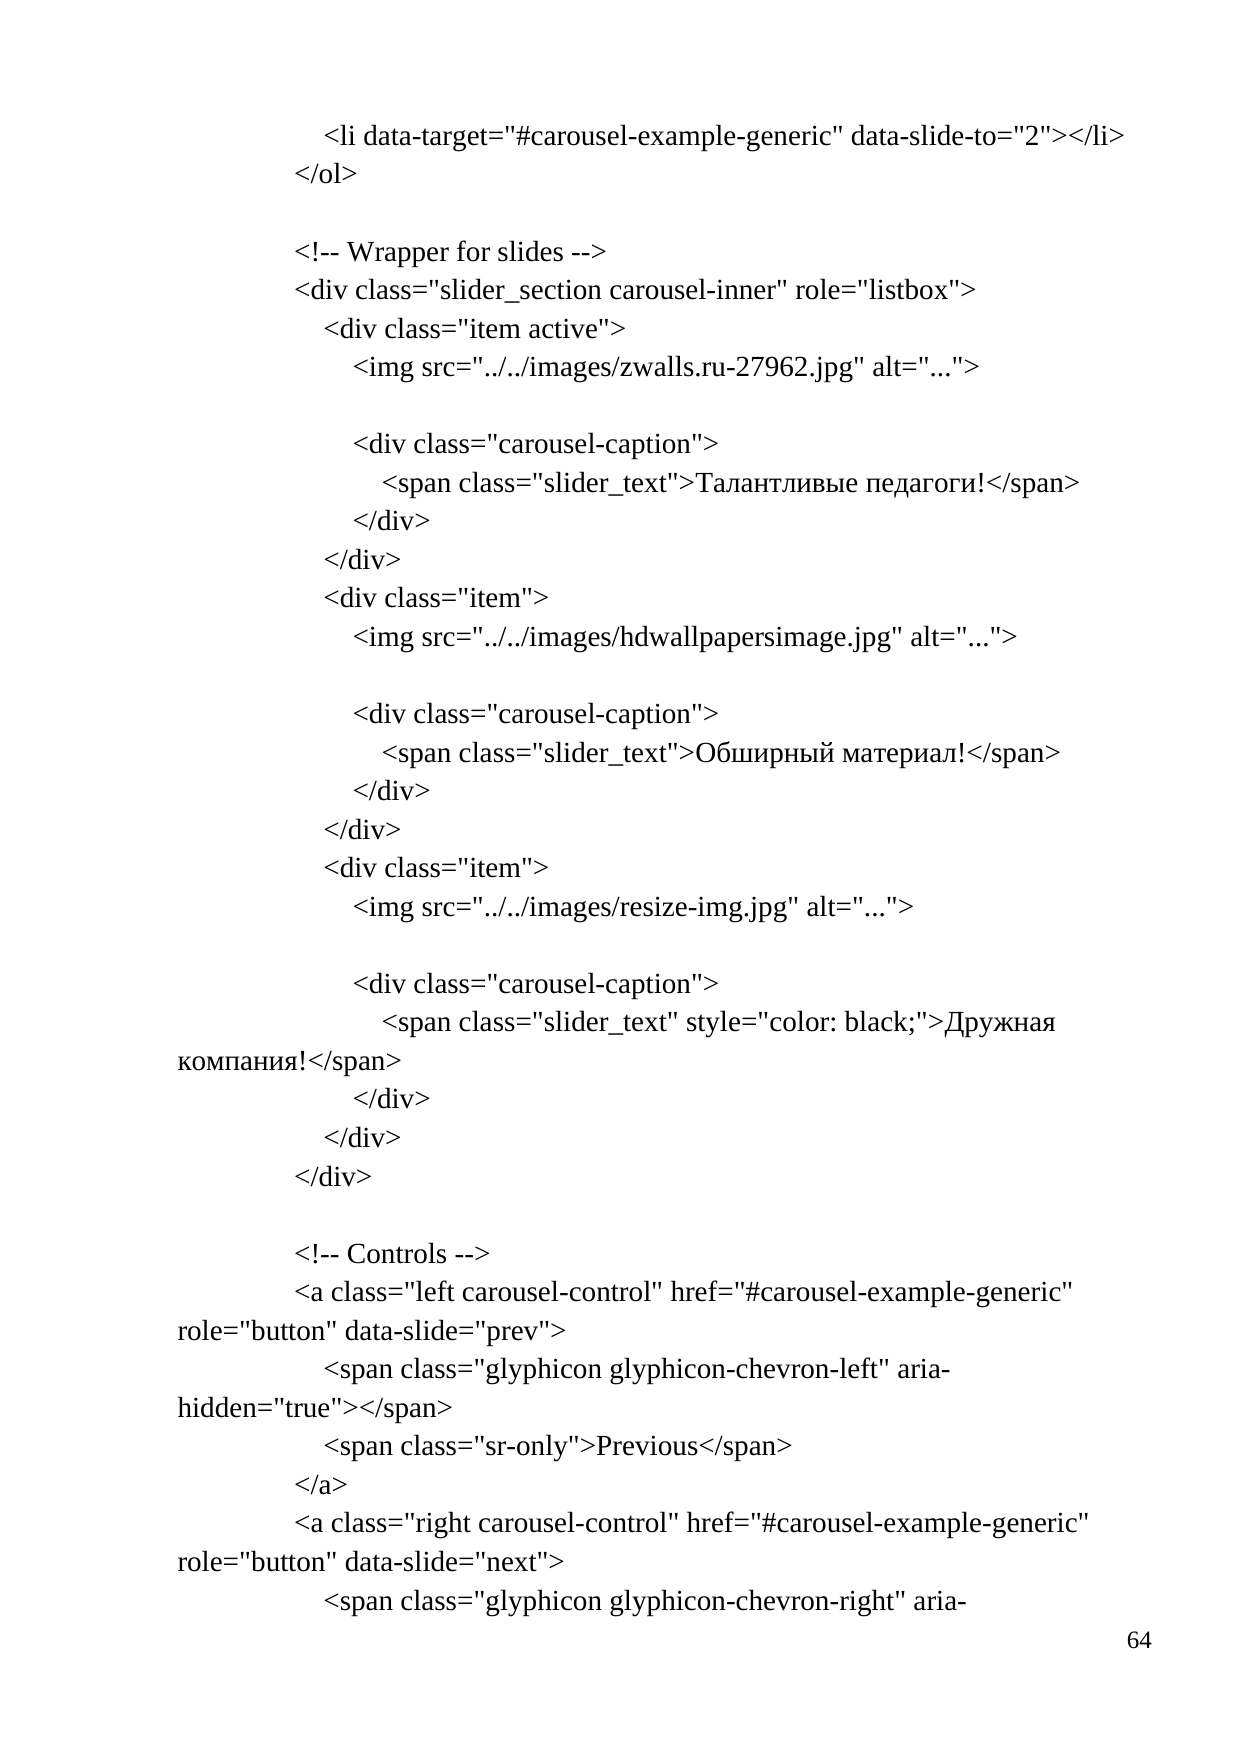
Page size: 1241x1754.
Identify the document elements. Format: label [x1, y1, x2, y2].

text [177, 118, 1152, 1616]
